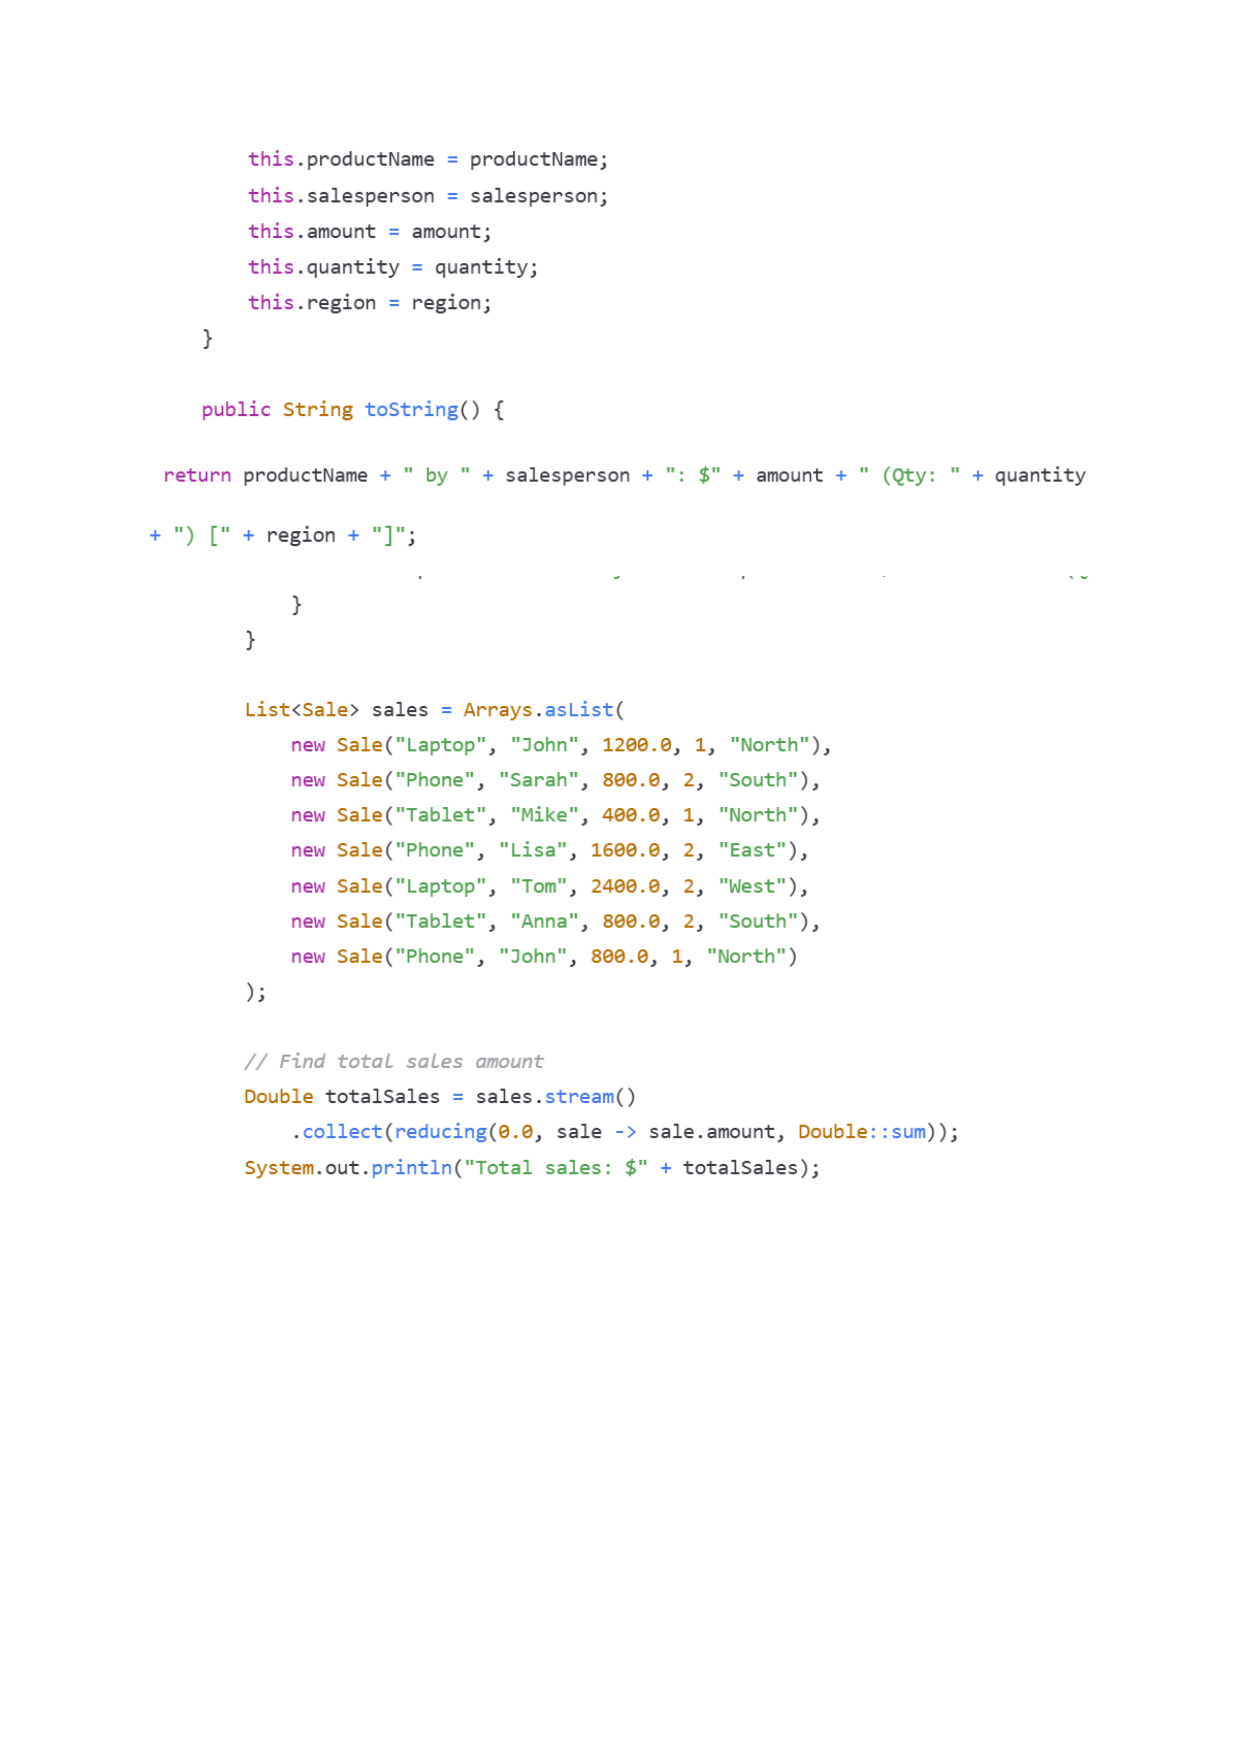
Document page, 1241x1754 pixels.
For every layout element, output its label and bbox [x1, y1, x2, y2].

picture [150, 150, 705, 435]
picture [150, 453, 1091, 497]
picture [150, 576, 1091, 1198]
picture [150, 515, 439, 558]
